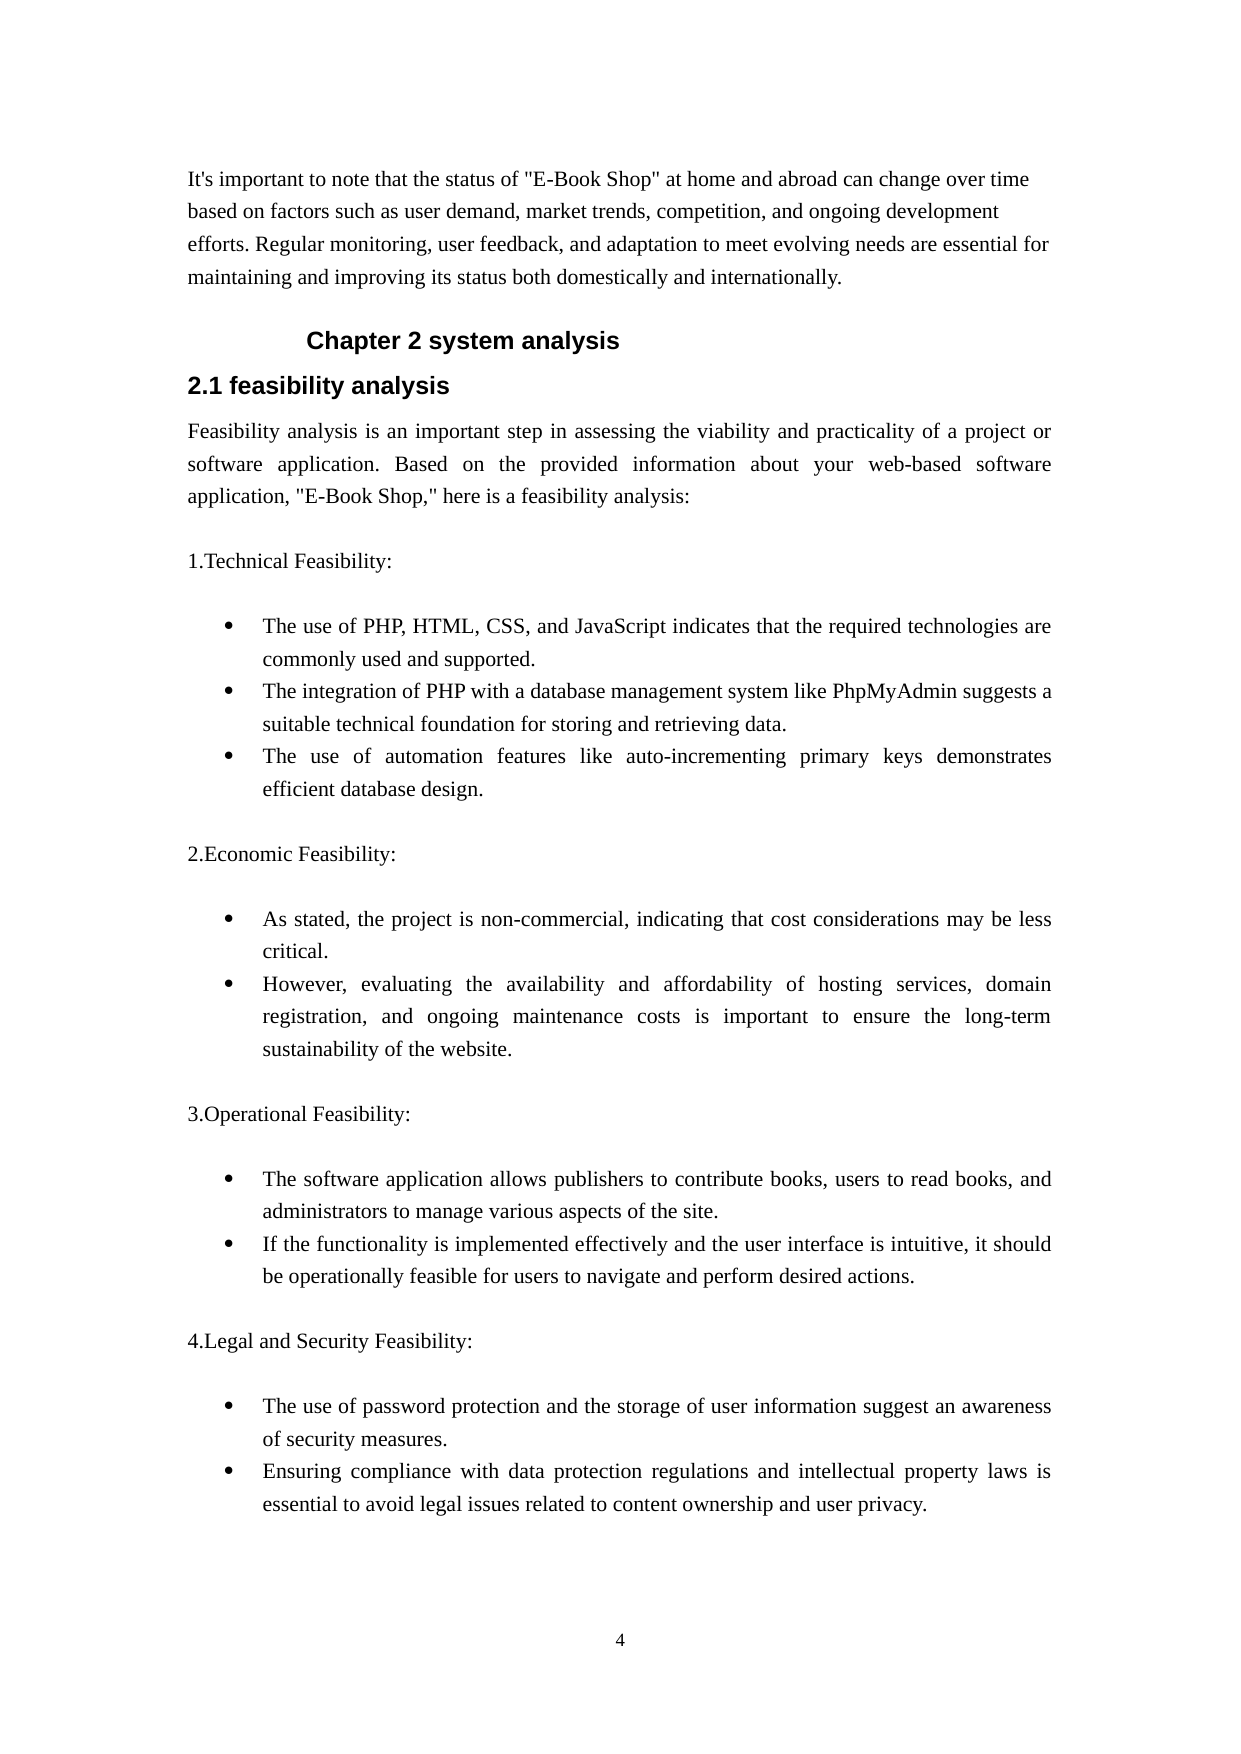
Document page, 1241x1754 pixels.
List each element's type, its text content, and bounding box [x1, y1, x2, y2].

text 3.Operational Feasibility: [187, 1097, 1053, 1129]
text Feasibility analysis is an important step in assessing the viability and practicality of a project or software application. Based on the provided information about your web-based software application, "E-Book Shop," here is a feasibility analysis: [187, 414, 1053, 512]
list Ensuring compliance with data protection regulations and intellectual property laws is essential to avoid legal issues related to content ownership and user privacy. [225, 1454, 1053, 1519]
list The software application allows publishers to contribute books, users to read books, and administrators to manage various aspects of the site. [225, 1162, 1053, 1227]
list If the functionality is implemented effectively and the user interface is intuitive, it should be operationally feasible for users to navigate and perform desired actions. [225, 1227, 1053, 1292]
list The integration of PHP with a database management system like PhpMyAdmin suggests a suitable technical foundation for storing and retrieving data. [225, 674, 1053, 739]
list As stated, the project is non-commercial, indicating that cost considerations may be less critical. [225, 902, 1053, 967]
list The use of password protection and the storage of user information suggest an awareness of security measures. [225, 1389, 1053, 1454]
text Chapter 2 system analysis [187, 324, 1053, 357]
subtitle 2.1 feasibility analysis [187, 369, 1053, 402]
list The use of automation features like auto-incrementing primary keys demonstrates efficient database design. [225, 739, 1053, 804]
text 2.Economic Feasibility: [187, 837, 1053, 869]
text It's important to note that the status of "E-Book Shop" at home and abroad can change over time based on factors such as user demand, market trends, competition, and ongoing development efforts. Regular monitoring, user feedback, and adaptation to meet evolving needs are essential for maintaining and improving its status both domestically and internationally. [187, 162, 1053, 292]
text 1.Technical Feasibility: [187, 544, 1053, 577]
list The use of PHP, HTML, CSS, and JavaScript indicates that the required technologies are commonly used and supported. [225, 609, 1053, 674]
list However, evaluating the availability and affordability of hosting services, domain registration, and ongoing maintenance costs is important to ensure the long-term sustainability of the website. [225, 967, 1053, 1064]
text 4.Legal and Security Feasibility: [187, 1324, 1053, 1357]
